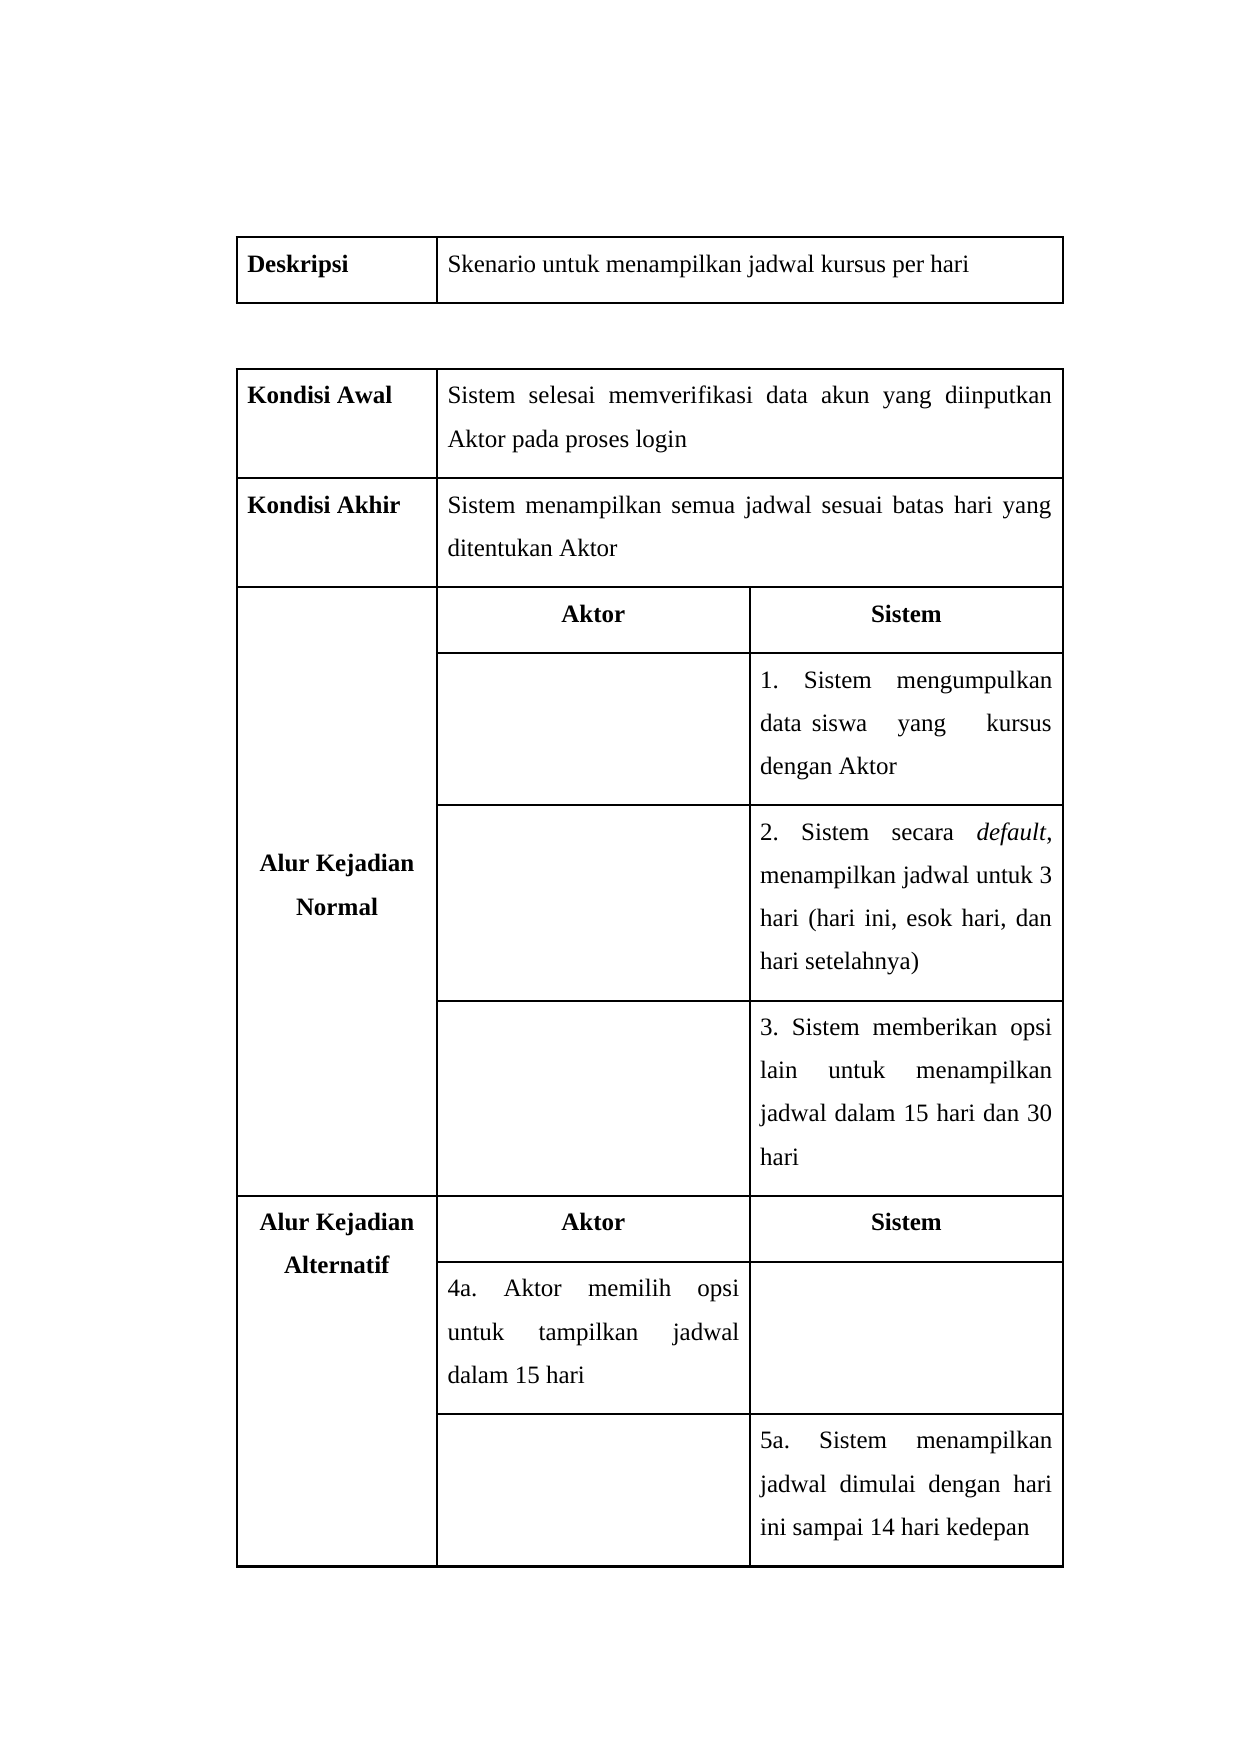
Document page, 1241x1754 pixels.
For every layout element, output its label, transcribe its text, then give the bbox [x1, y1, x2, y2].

table_header Sistem selesai memverifikasi data akun yang diinputkan Aktor pada proses login [438, 370, 1062, 477]
table_cell Alur Kejadian Alternatif [238, 1197, 436, 1565]
table_header Kondisi Awal [238, 370, 436, 477]
table_cell 4a. Aktor memilih opsi untuk tampilkan jadwal dalam 15 hari [438, 1263, 749, 1413]
table_cell 3. Sistem memberikan opsi lain untuk menampilkan jadwal dalam 15 hari dan 30 hari [751, 1002, 1062, 1195]
table_cell Skenario untuk menampilkan jadwal kursus per hari [438, 238, 1062, 302]
table_cell Aktor [438, 588, 749, 652]
table_cell Kondisi Akhir [238, 479, 436, 586]
table_cell [438, 806, 749, 1000]
table_cell Aktor [438, 1197, 749, 1261]
table_cell Deskripsi [238, 238, 436, 302]
table_cell [751, 1263, 1062, 1413]
table_cell [438, 1415, 749, 1565]
table_cell [438, 1002, 749, 1195]
table_cell Alur Kejadian Normal [238, 588, 436, 1195]
table_cell Sistem menampilkan semua jadwal sesuai batas hari yang ditentukan Aktor [438, 479, 1062, 586]
table_cell Sistem [751, 588, 1062, 652]
table_cell 1. Sistem mengumpulkan data siswa yang kursus dengan Aktor [751, 654, 1062, 804]
table_cell [438, 654, 749, 804]
table_cell Sistem [751, 1197, 1062, 1261]
table_cell 5a. Sistem menampilkan jadwal dimulai dengan hari ini sampai 14 hari kedepan [751, 1415, 1062, 1565]
table_cell 2. Sistem secara default, menampilkan jadwal untuk 3 hari (hari ini, esok hari, dan hari setelahnya) [751, 806, 1062, 1000]
